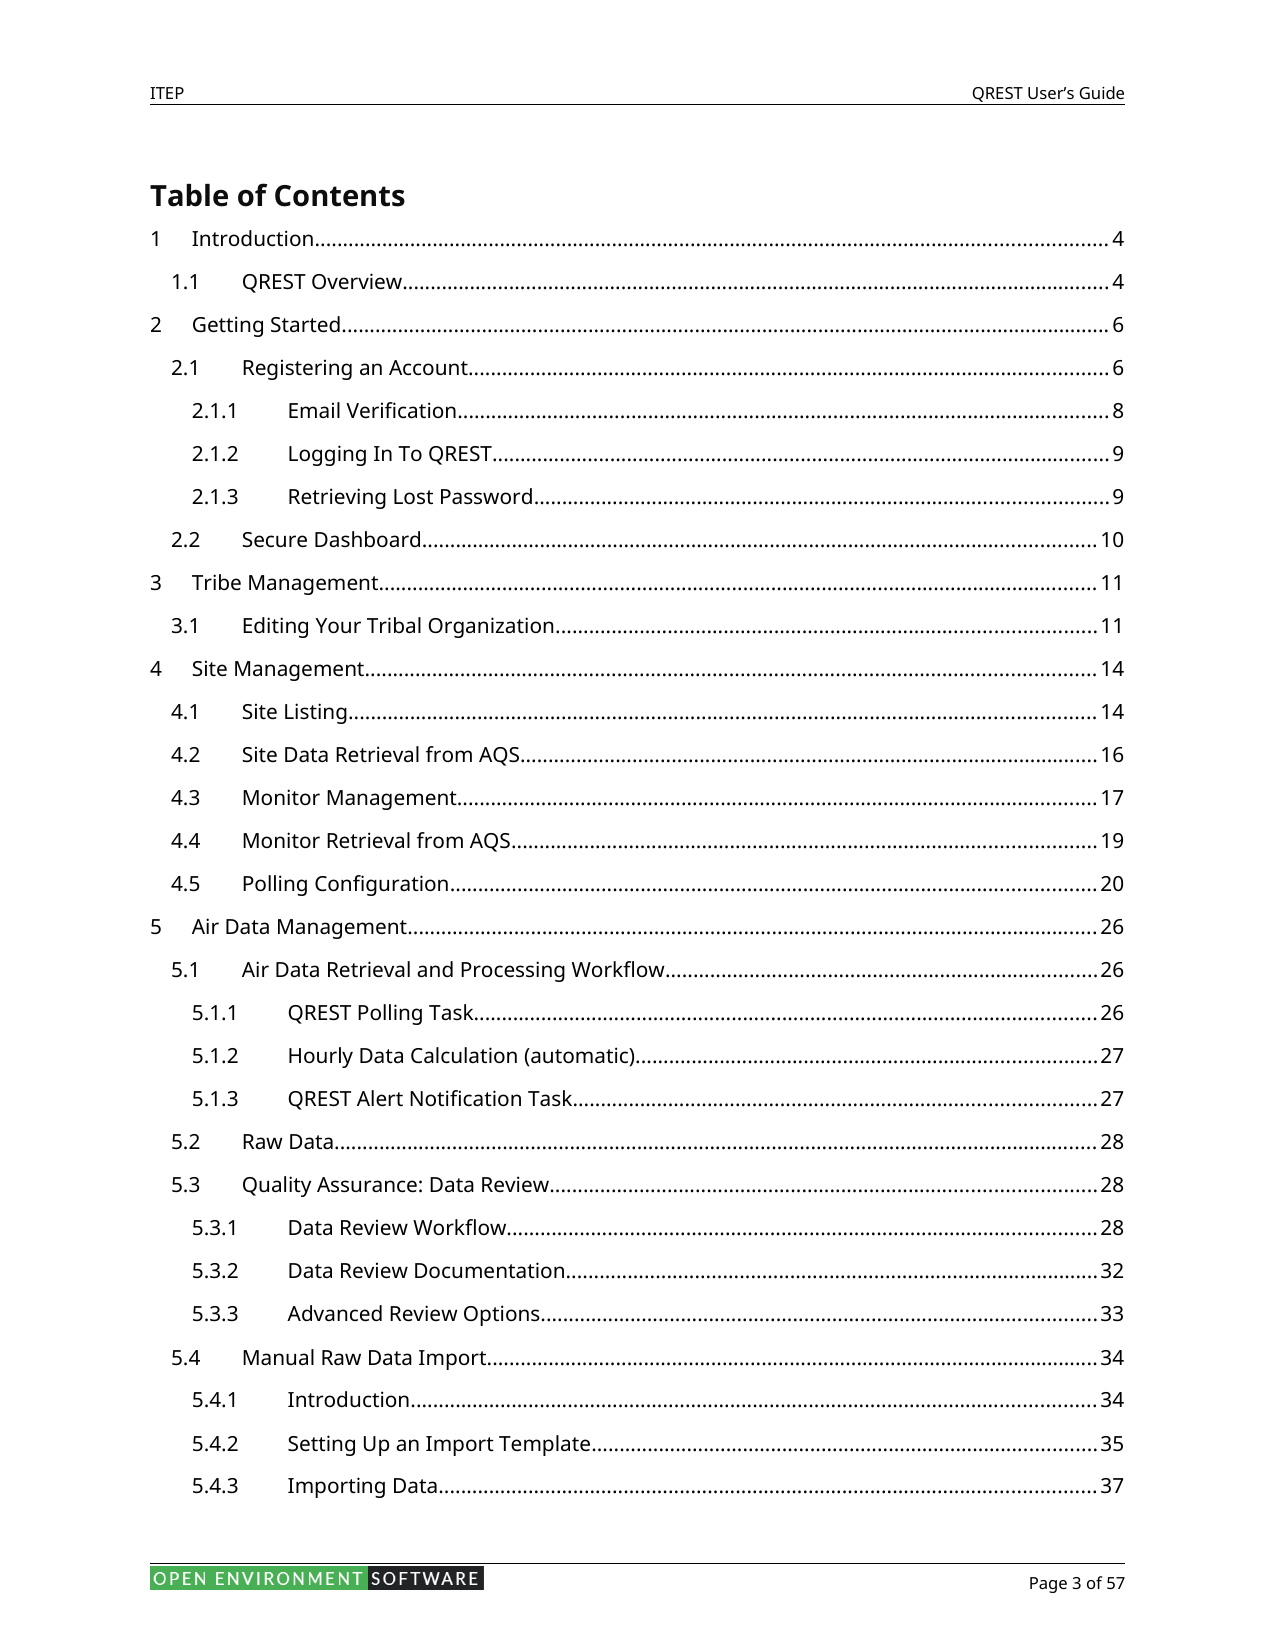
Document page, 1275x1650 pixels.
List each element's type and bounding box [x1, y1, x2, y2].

picture [150, 1566, 484, 1590]
